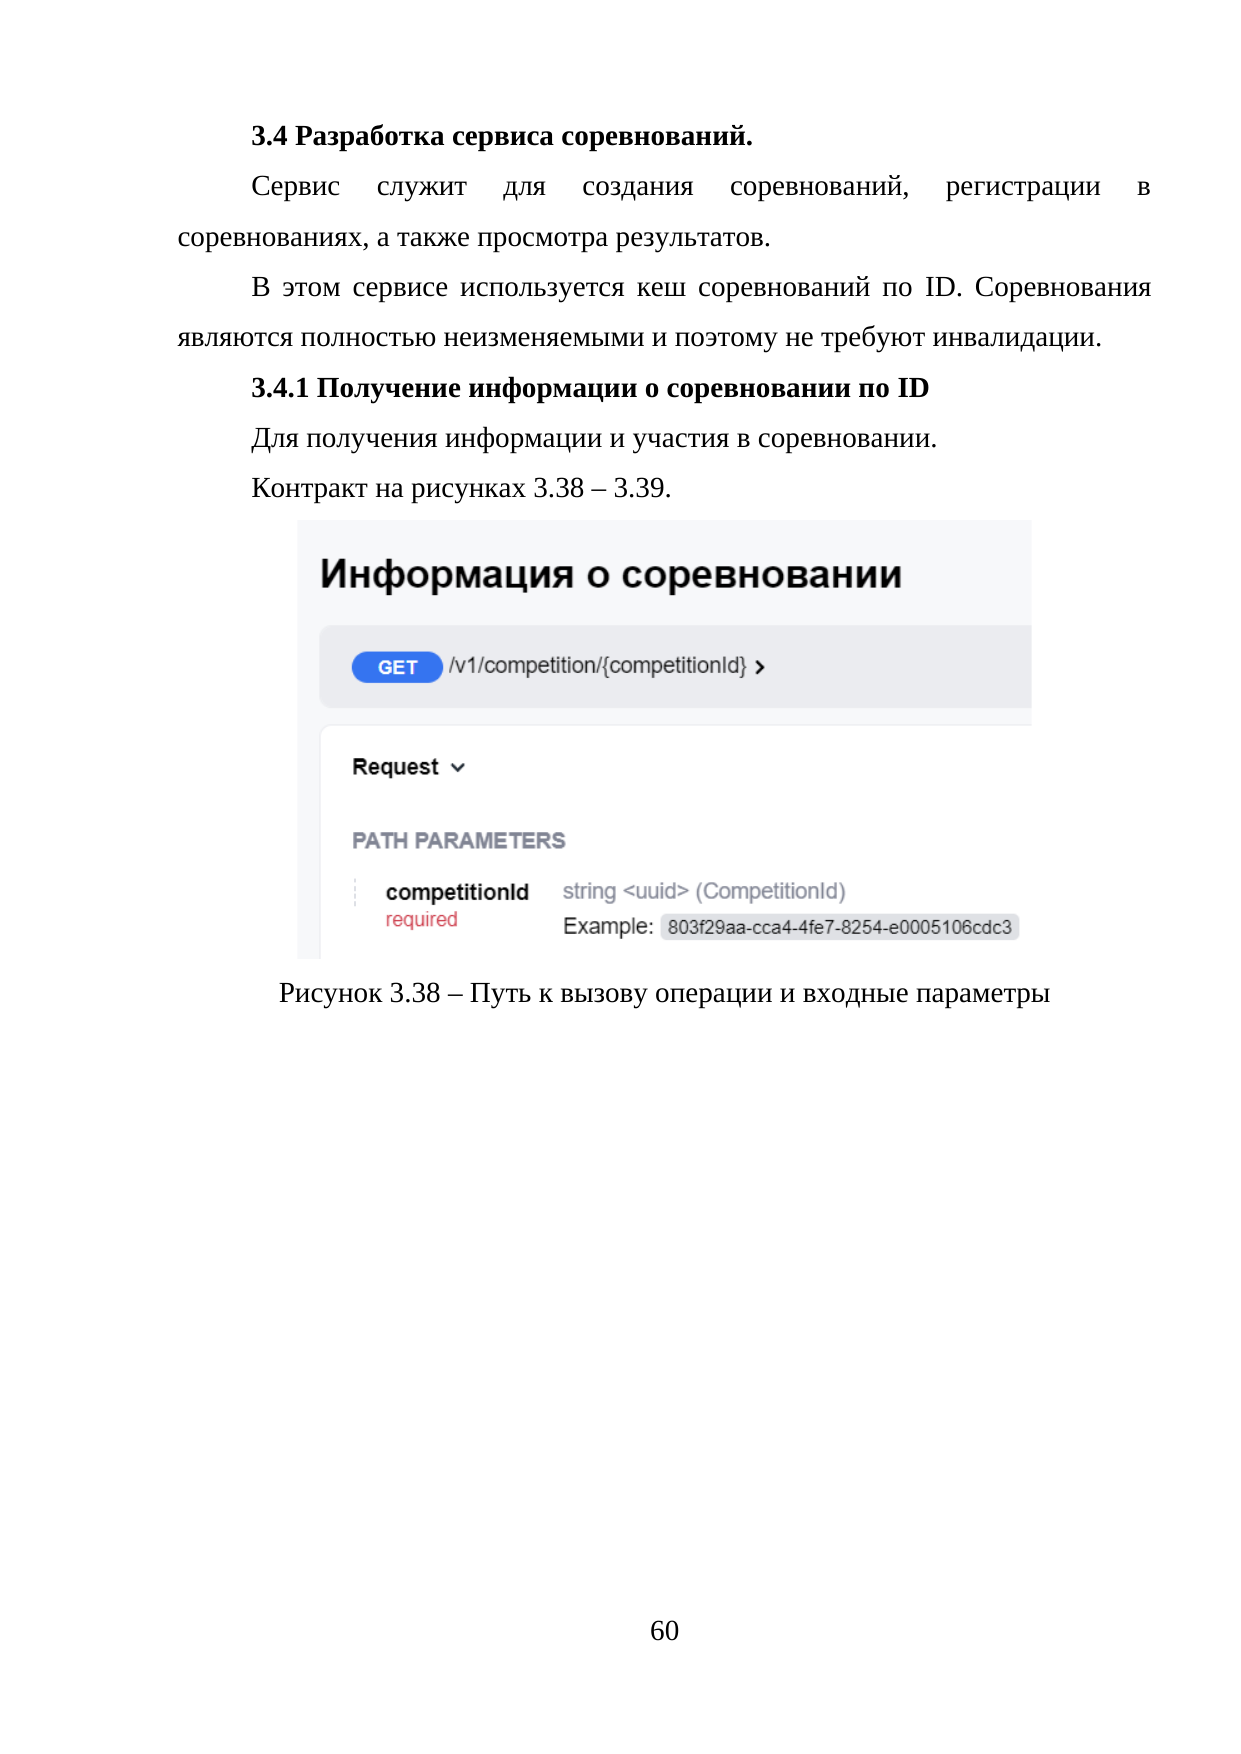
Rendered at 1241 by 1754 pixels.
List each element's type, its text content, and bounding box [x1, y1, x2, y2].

text Для получения информации и участия в соревновании. [177, 420, 1152, 453]
text Сервис служит для создания соревнований, регистрации в соревнованиях, а также просмотра результатов. [177, 168, 1152, 252]
text В этом сервисе используется кеш соревнований по ID. Соревнования являются полностью неизменяемыми и поэтому не требуют инвалидации. [177, 269, 1152, 353]
subtitle 3.4.1 Получение информации о соревновании по ID [177, 370, 1152, 403]
subtitle 3.4 Разработка сервиса соревнований. [177, 118, 1152, 152]
picture [297, 520, 1032, 959]
text Контракт на рисунках 3.38 – 3.39. [177, 470, 1152, 504]
text Рисунок 3.38 – Путь к вызову операции и входные параметры [177, 975, 1152, 1008]
